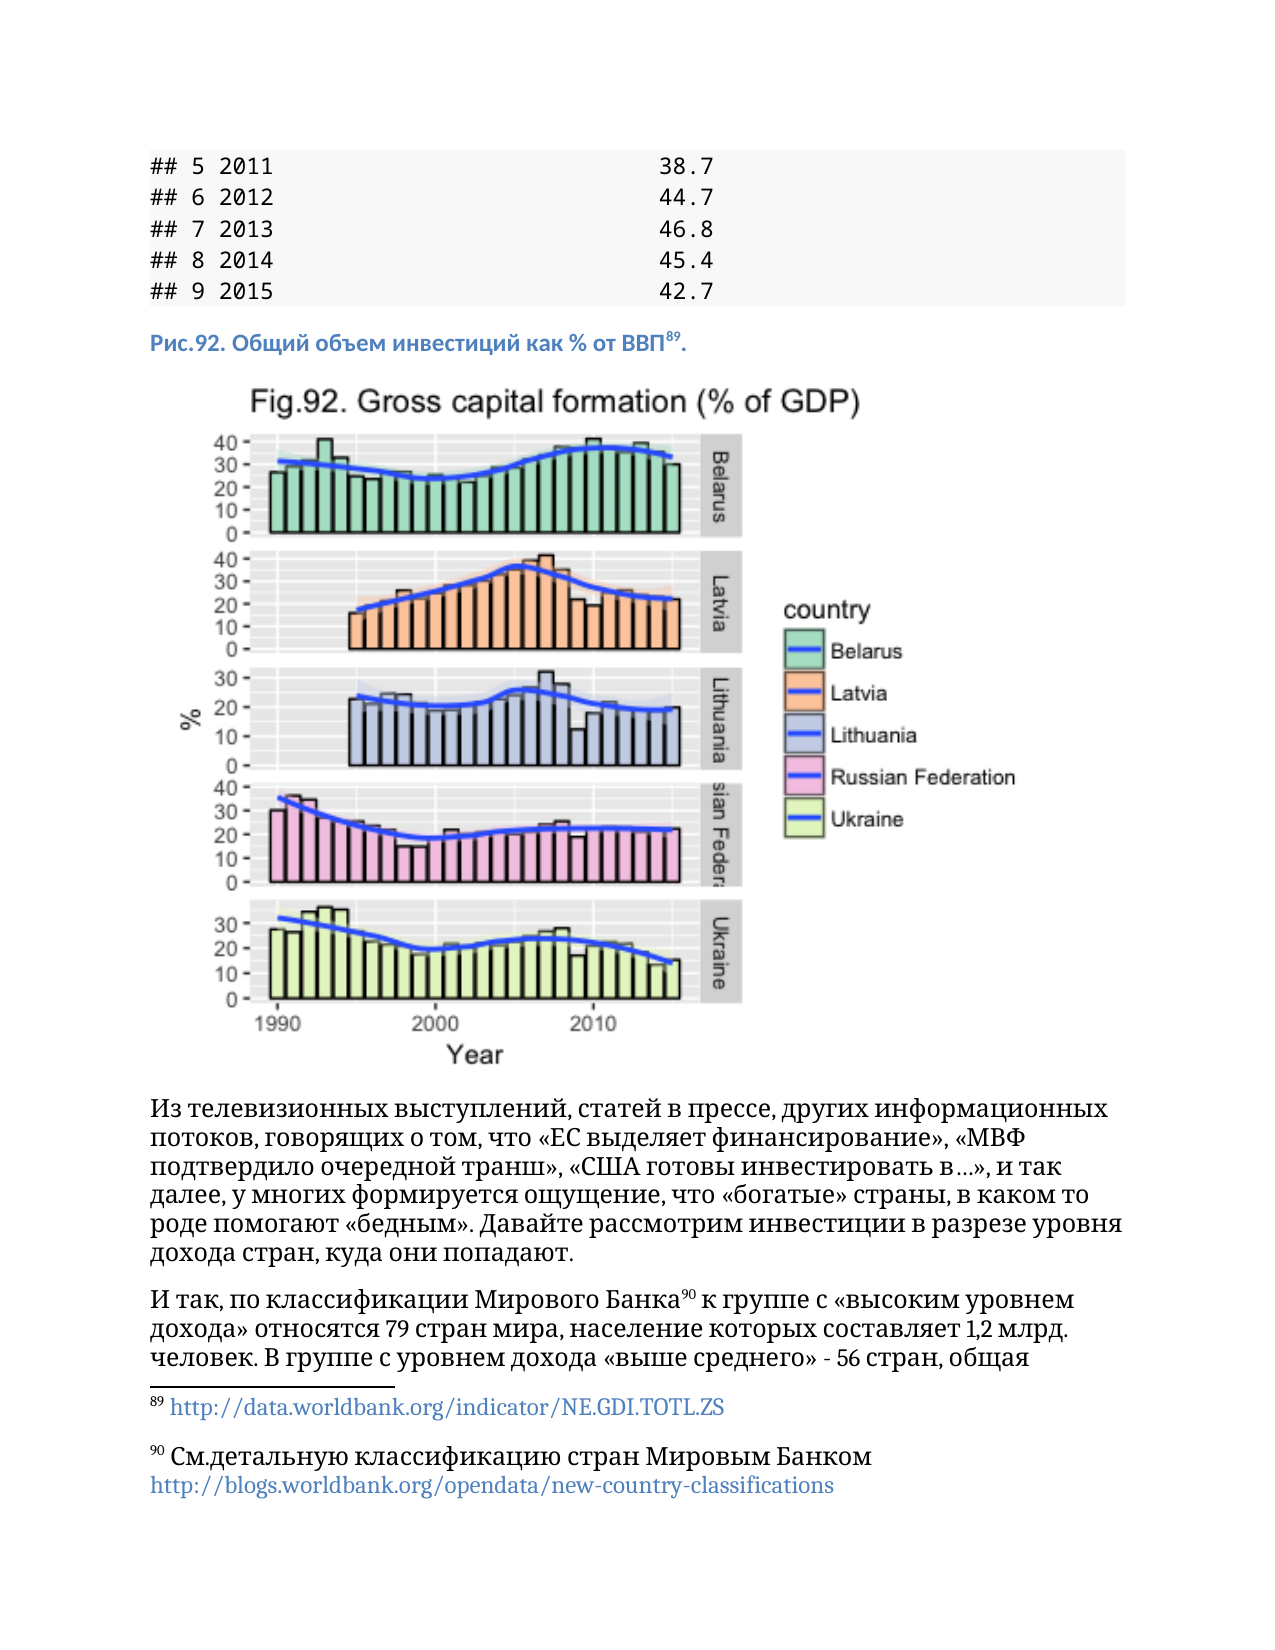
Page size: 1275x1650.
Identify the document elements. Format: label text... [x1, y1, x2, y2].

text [150, 1286, 1125, 1373]
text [150, 150, 1125, 306]
text Из телевизионных выступлений, статей в прессе, других информационных потоков, говорящих о том, что «ЕС выделяет финансирование», «МВФ подтвердило очередной транш», «США готовы инвестировать в…», и так далее, у многих формируется ощущение, что «богатые» страны, в каком то роде помогают «бедным». Давайте рассмотрим инвестиции в разрезе уровня дохода стран, куда они попадают. [150, 1095, 1125, 1268]
picture [168, 376, 1044, 1077]
subtitle Рис.92. Общий объем инвестиций как % от ВВП. [150, 327, 1125, 358]
